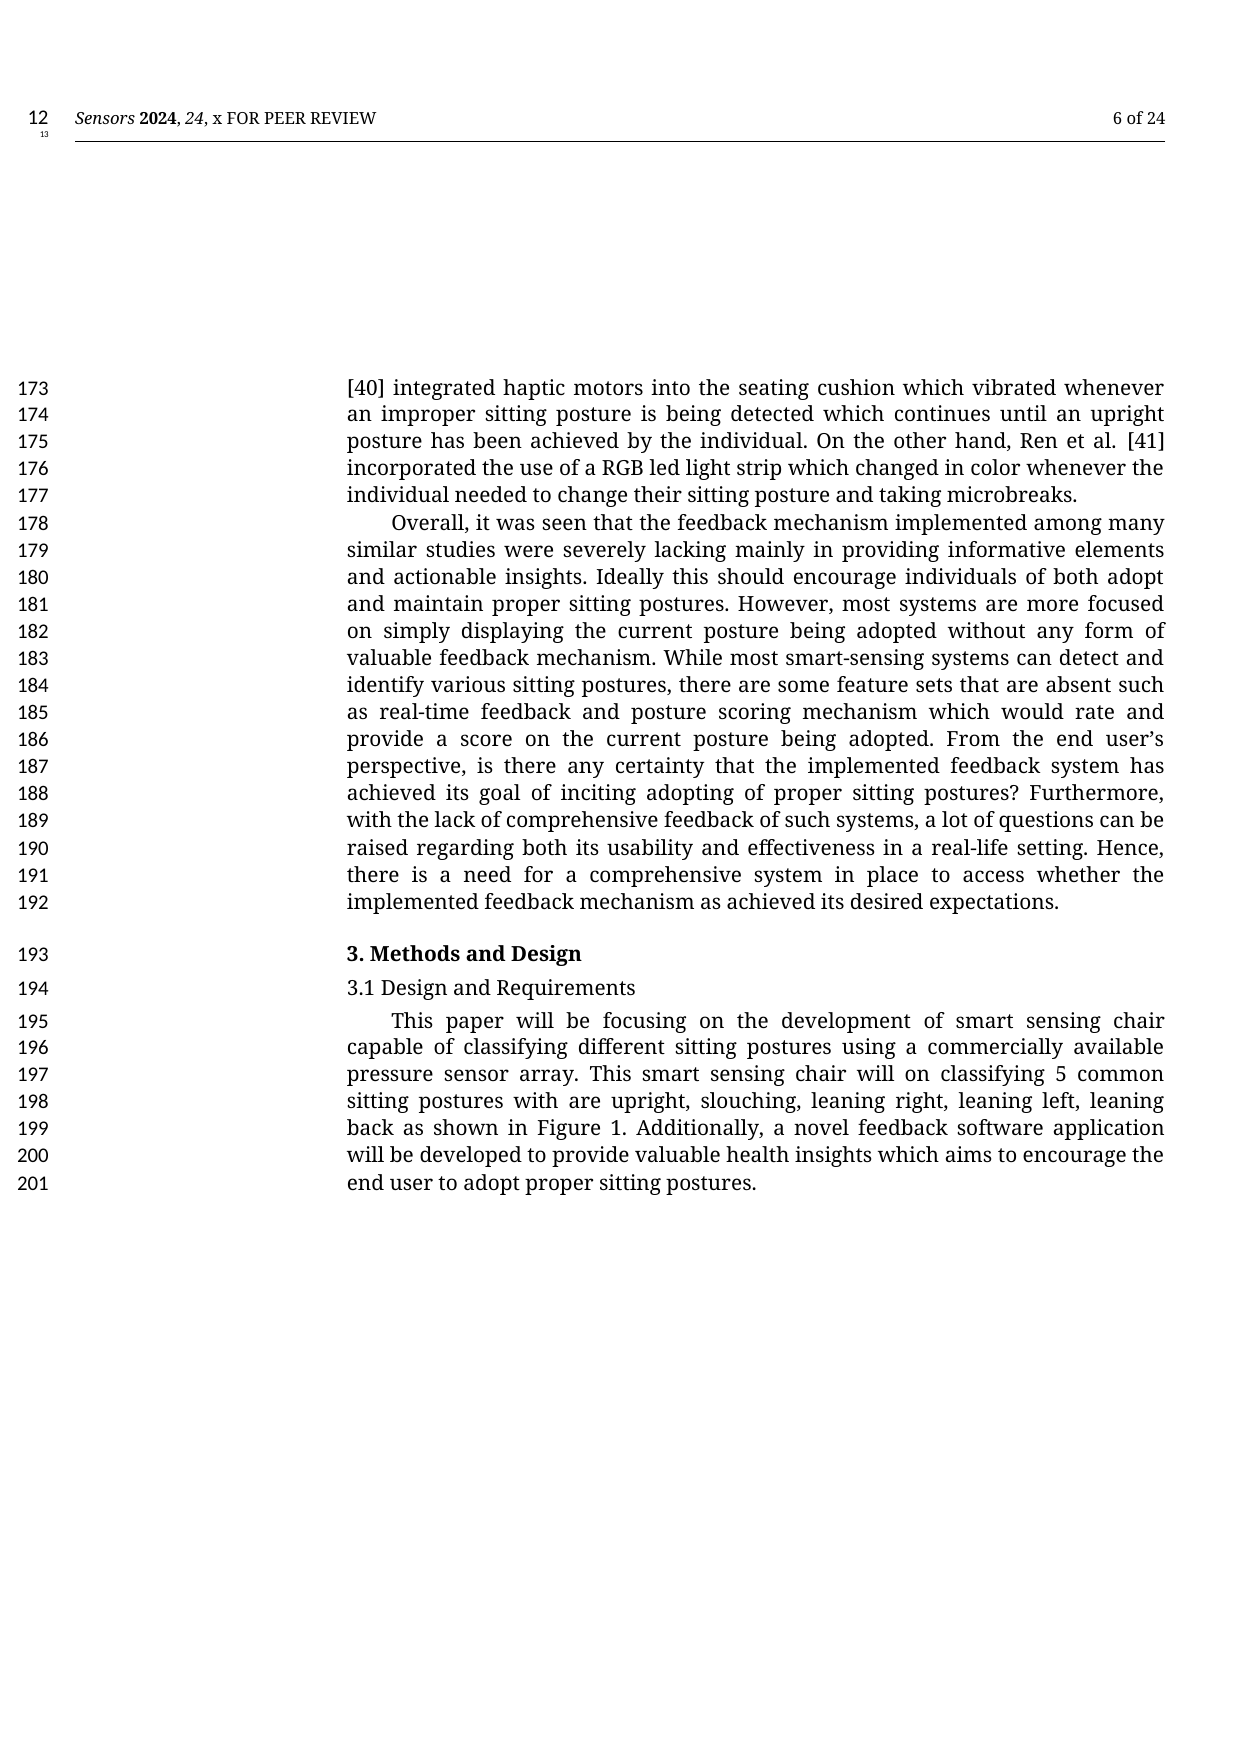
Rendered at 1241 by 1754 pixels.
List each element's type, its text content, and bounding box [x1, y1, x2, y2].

subtitle 3. Methods and Design [347, 940, 1165, 967]
text Overall, it was seen that the feedback mechanism implemented among many similar studies were severely lacking mainly in providing informative elements and actionable insights. Ideally this should encourage individuals of both adopt and maintain proper sitting postures. However, most systems are more focused on simply displaying the current posture being adopted without any form of valuable feedback mechanism. While most smart-sensing systems can detect and identify various sitting postures, there are some feature sets that are absent such as real-time feedback and posture scoring mechanism which would rate and provide a score on the current posture being adopted. From the end user’s perspective, is there any certainty that the implemented feedback system has achieved its goal of inciting adopting of proper sitting postures? Furthermore, with the lack of comprehensive feedback of such systems, a lot of questions can be raised regarding both its usability and effectiveness in a real-life setting. Hence, there is a need for a comprehensive system in place to access whether the implemented feedback mechanism as achieved its desired expectations. [347, 509, 1165, 915]
subtitle 3.1 Design and Requirements [347, 973, 1165, 1000]
text This paper will be focusing on the development of smart sensing chair capable of classifying different sitting postures using a commercially available pressure sensor array. This smart sensing chair will on classifying 5 common sitting postures with are upright, slouching, leaning right, leaning left, leaning back as shown in Figure 1. Additionally, a novel feedback software application will be developed to provide valuable health insights which aims to encourage the end user to adopt proper sitting postures. [347, 1007, 1165, 1196]
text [347, 374, 1165, 509]
